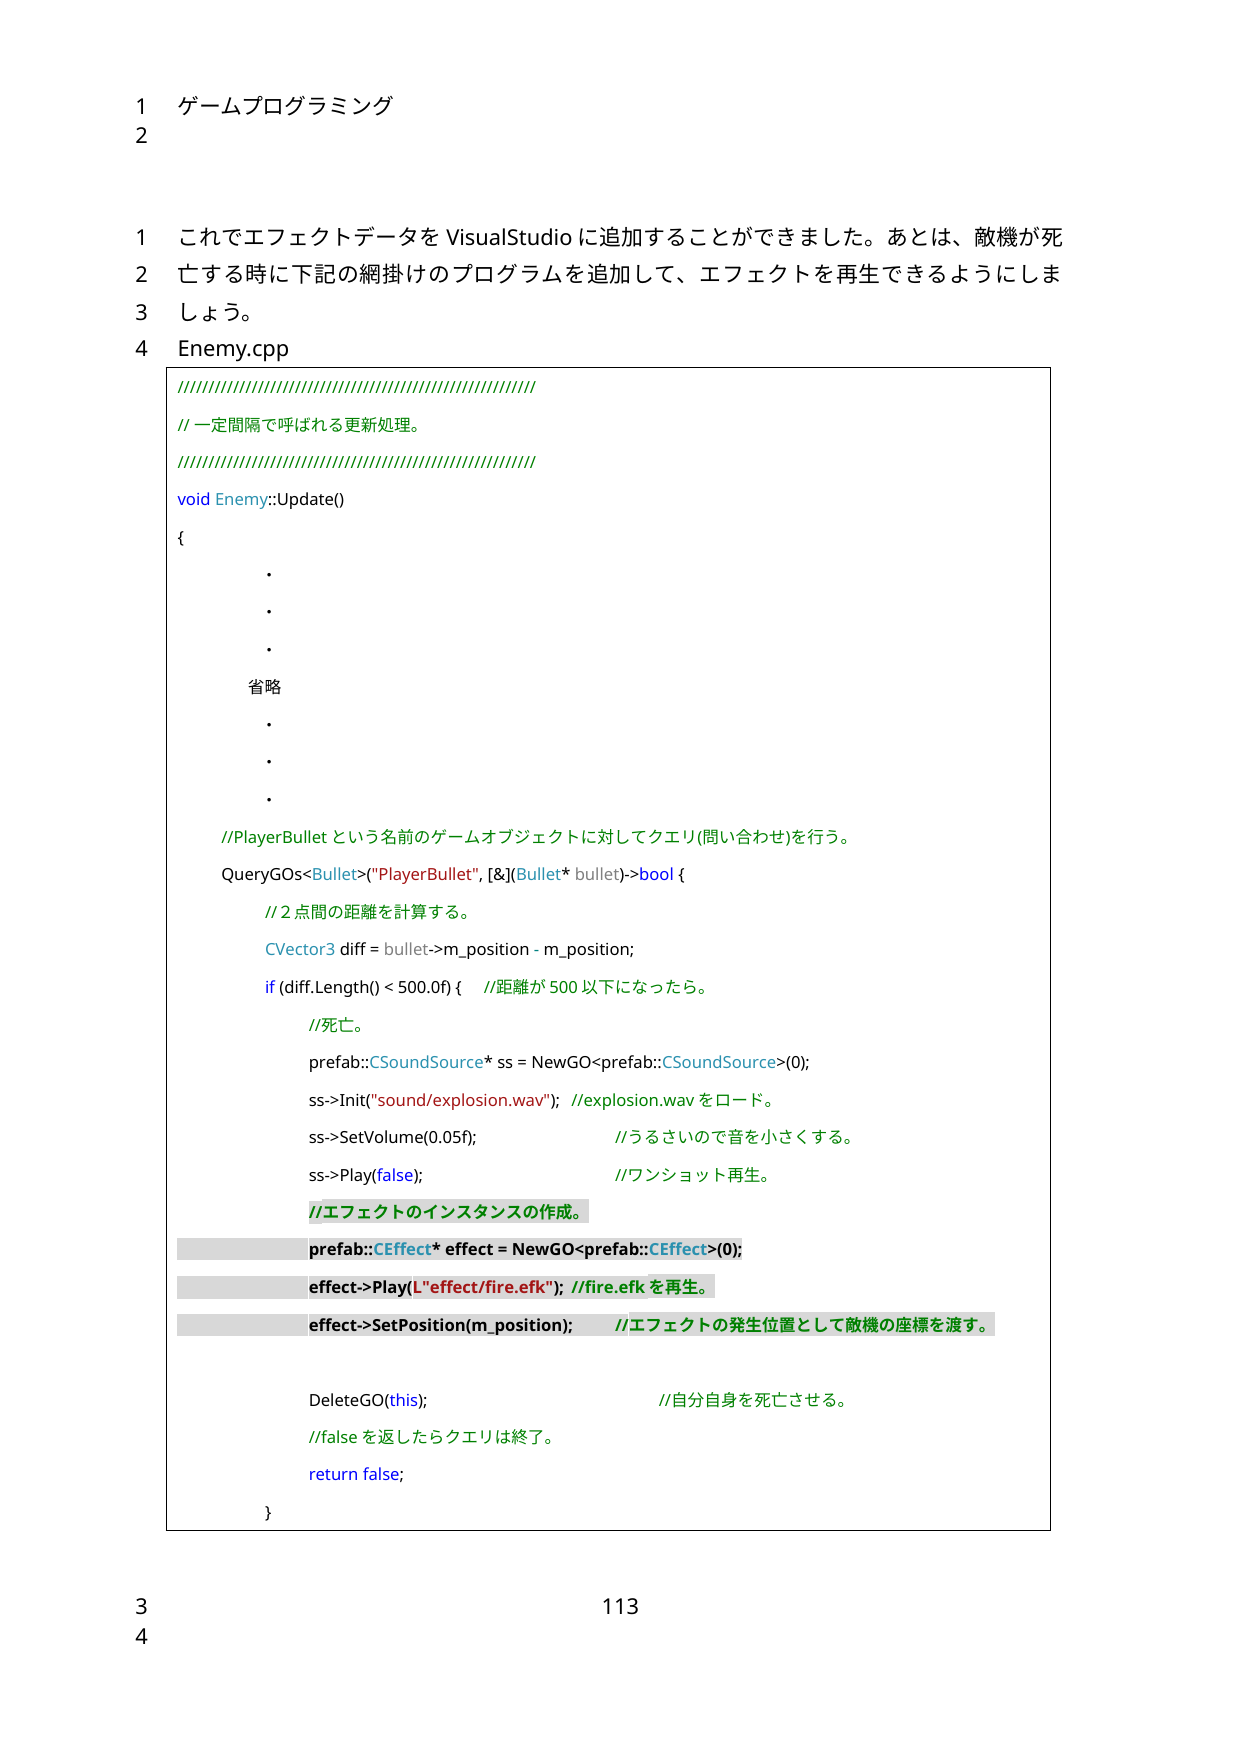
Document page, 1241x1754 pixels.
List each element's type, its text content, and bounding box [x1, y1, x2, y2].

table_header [167, 368, 1050, 1530]
text Enemy.cpp [177, 329, 1063, 367]
text これでエフェクトデータをVisualStudioに追加することができました。あとは、敵機が死亡する時に下記の網掛けのプログラムを追加して、エフェクトを再生できるようにしましょう。 [177, 217, 1063, 329]
